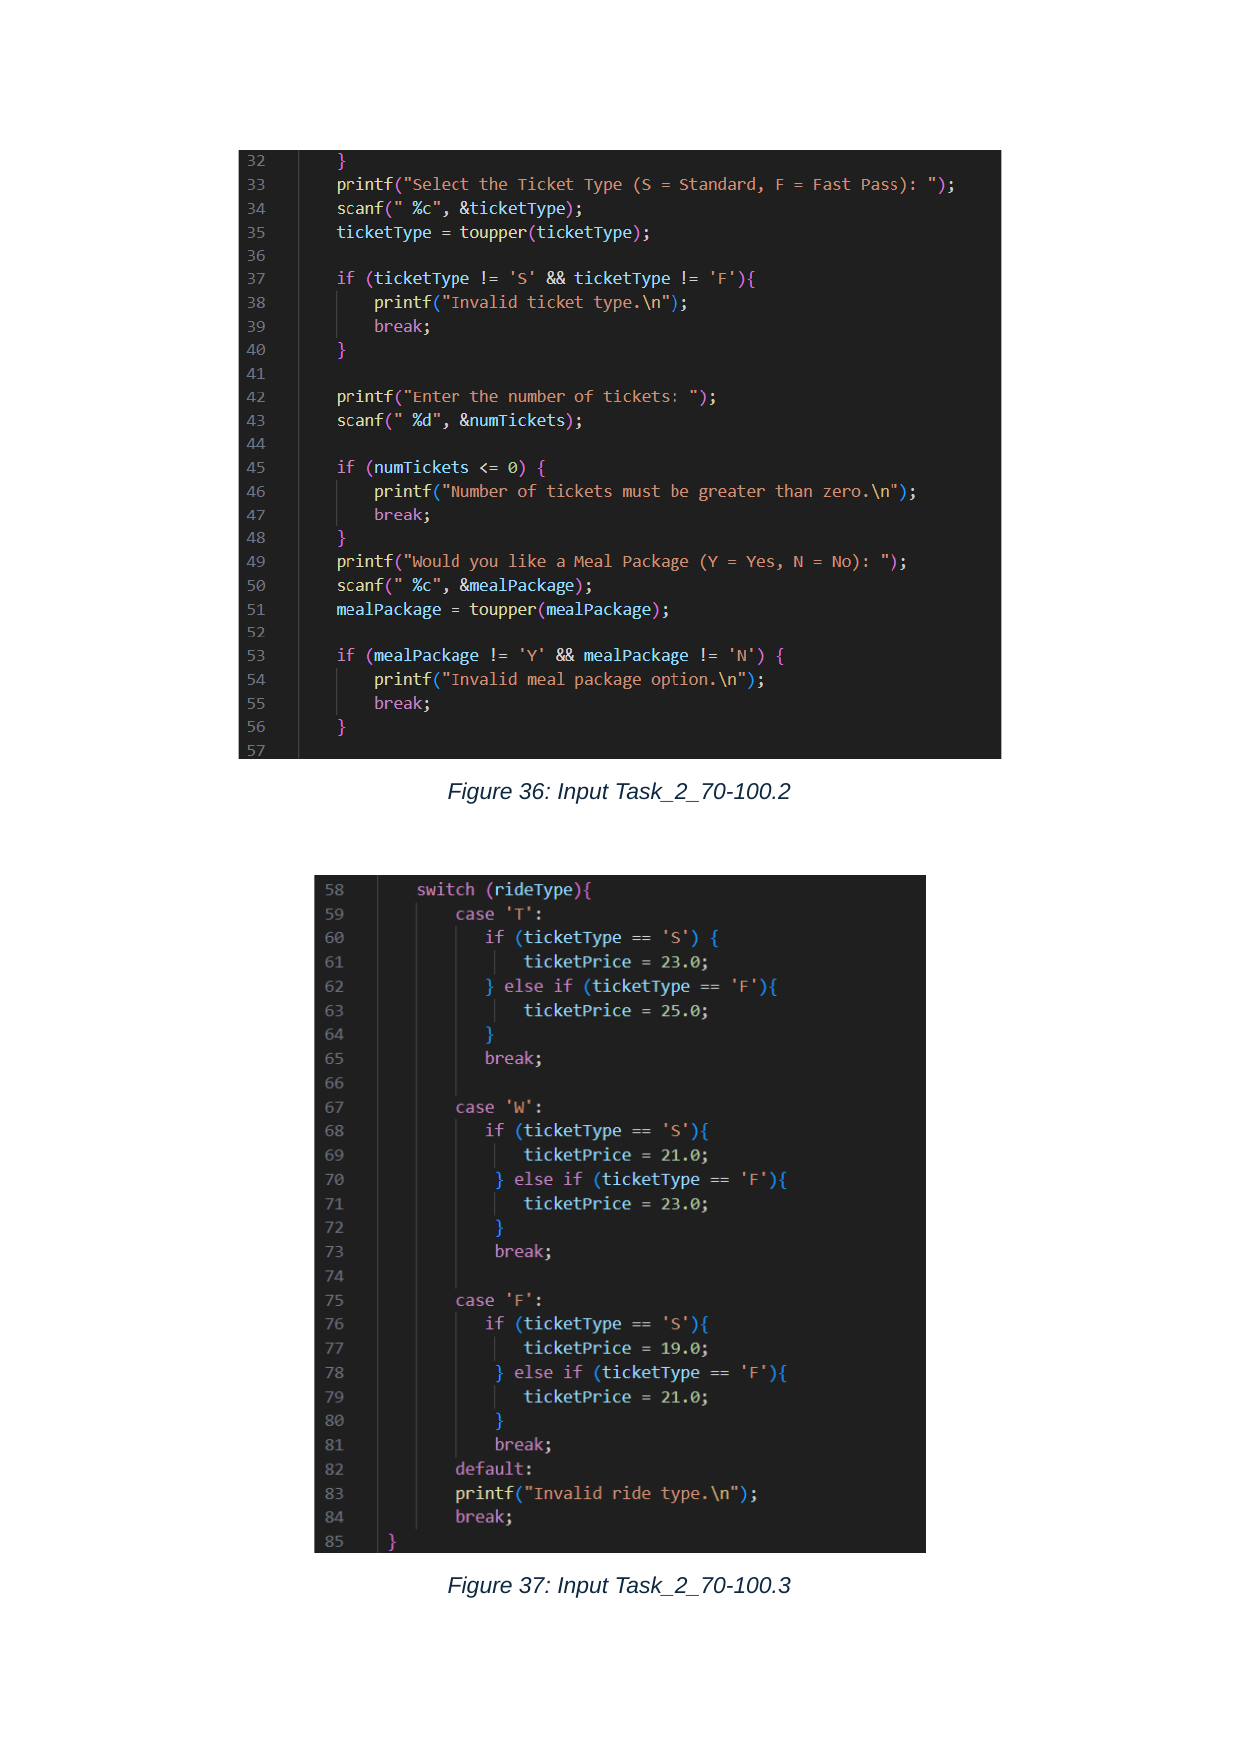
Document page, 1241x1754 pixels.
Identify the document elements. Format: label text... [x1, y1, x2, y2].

text Figure 36: Input Task_2_70-100.2 [150, 778, 1090, 804]
text Figure 37: Input Task_2_70-100.3 [150, 1572, 1090, 1598]
picture [314, 875, 926, 1553]
picture [238, 150, 1002, 759]
